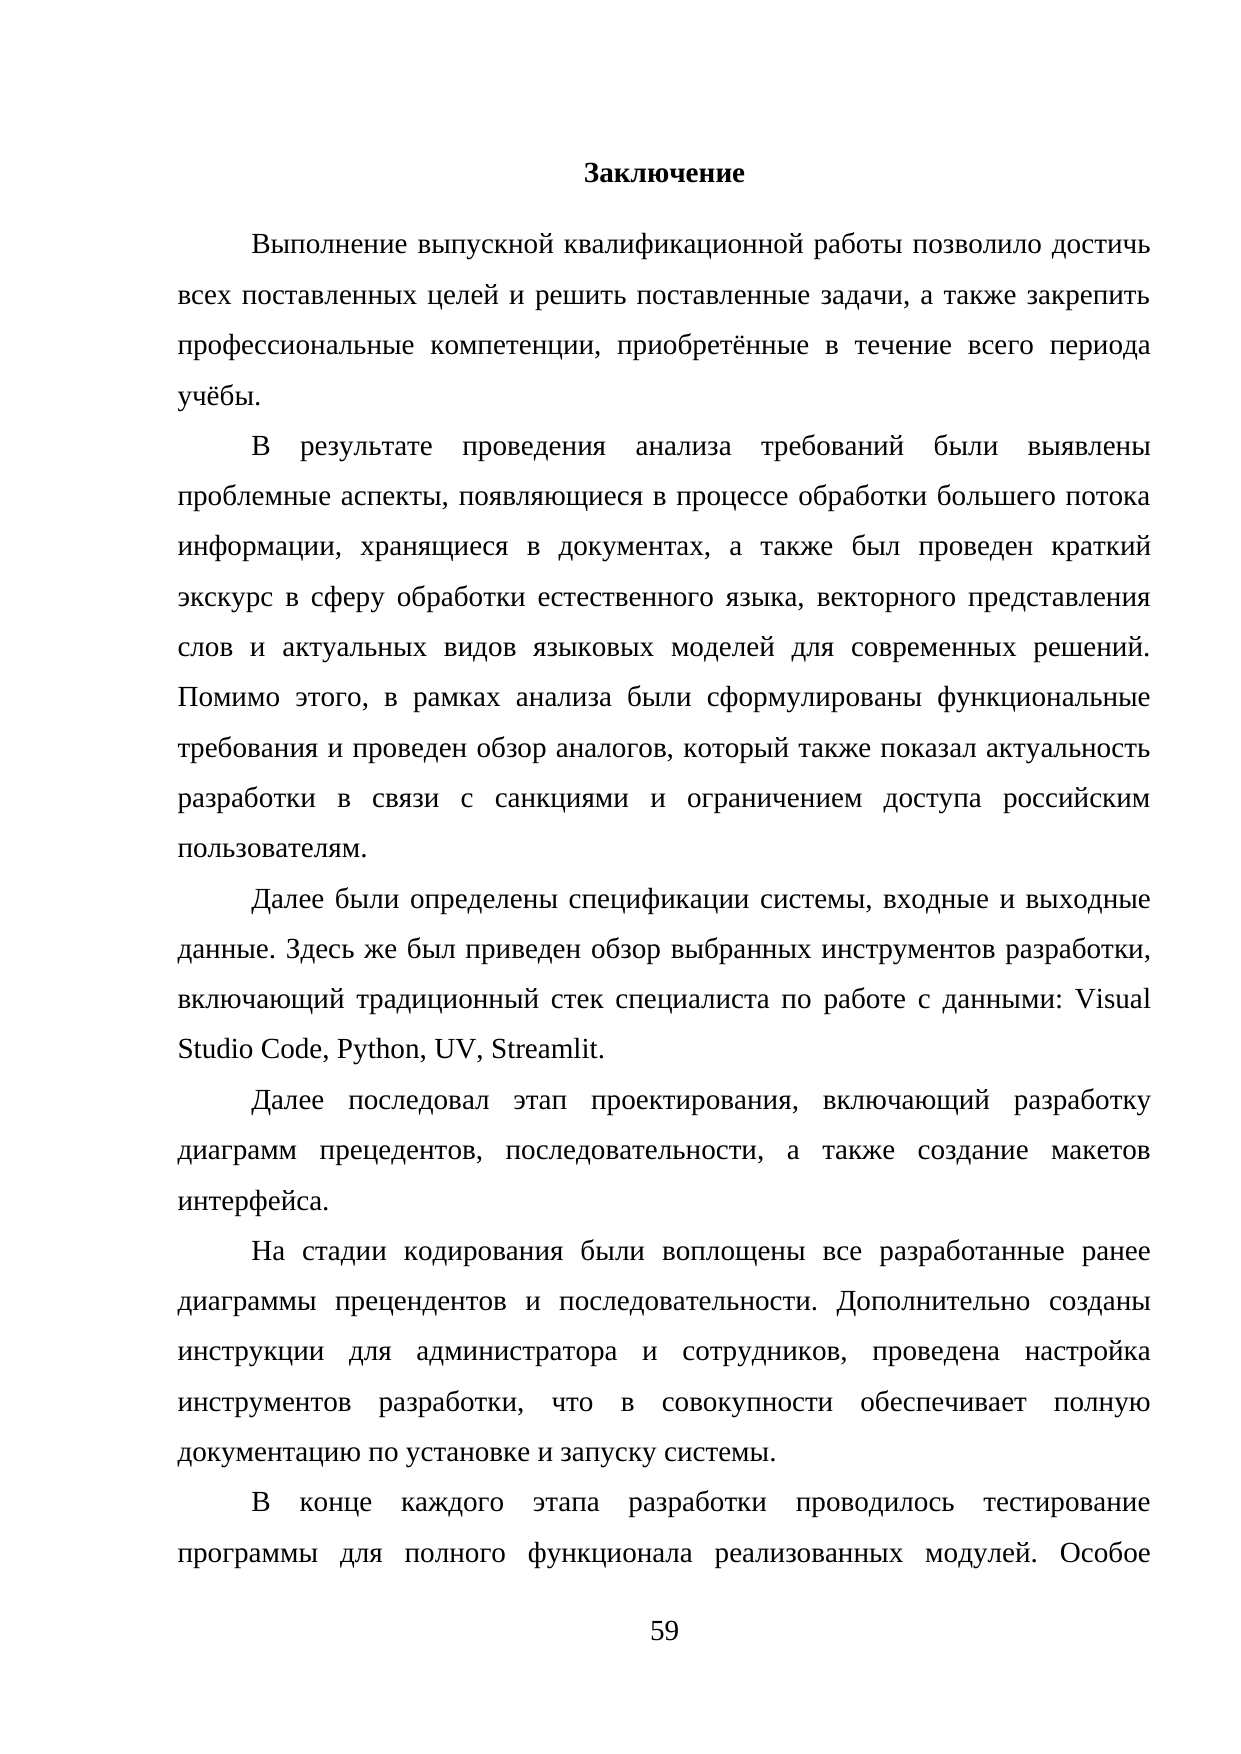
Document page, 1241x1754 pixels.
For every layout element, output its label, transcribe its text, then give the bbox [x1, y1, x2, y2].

text Выполнение выпускной квалификационной работы позволило достичь всех поставленных целей и решить поставленные задачи, а также закрепить профессиональные компетенции, приобретённые в течение всего периода учёбы. [177, 227, 1152, 411]
text В результате проведения анализа требований были выявлены проблемные аспекты, появляющиеся в процессе обработки большего потока информации, хранящиеся в документах, а также был проведен краткий экскурс в сферу обработки естественного языка, векторного представления слов и актуальных видов языковых моделей для современных решений. Помимо этого, в рамках анализа были сформулированы функциональные требования и проведен обзор аналогов, который также показал актуальность разработки в связи с санкциями и ограничением доступа российским пользователям. [177, 428, 1152, 864]
text Далее последовал этап проектирования, включающий разработку диаграмм прецедентов, последовательности, а также создание макетов интерфейса. [177, 1082, 1152, 1216]
text На стадии кодирования были воплощены все разработанные ранее диаграммы прецендентов и последовательности. Дополнительно созданы инструкции для администратора и сотрудников, проведена настройка инструментов разработки, что в совокупности обеспечивает полную документацию по установке и запуску системы. [177, 1233, 1152, 1468]
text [177, 1484, 1152, 1568]
subtitle Заключение [177, 156, 1152, 189]
text Далее были определены спецификации системы, входные и выходные данные. Здесь же был приведен обзор выбранных инструментов разработки, включающий традиционный стек специалиста по работе с данными: Visual Studio Code, Python, UV, Streamlit. [177, 881, 1152, 1065]
